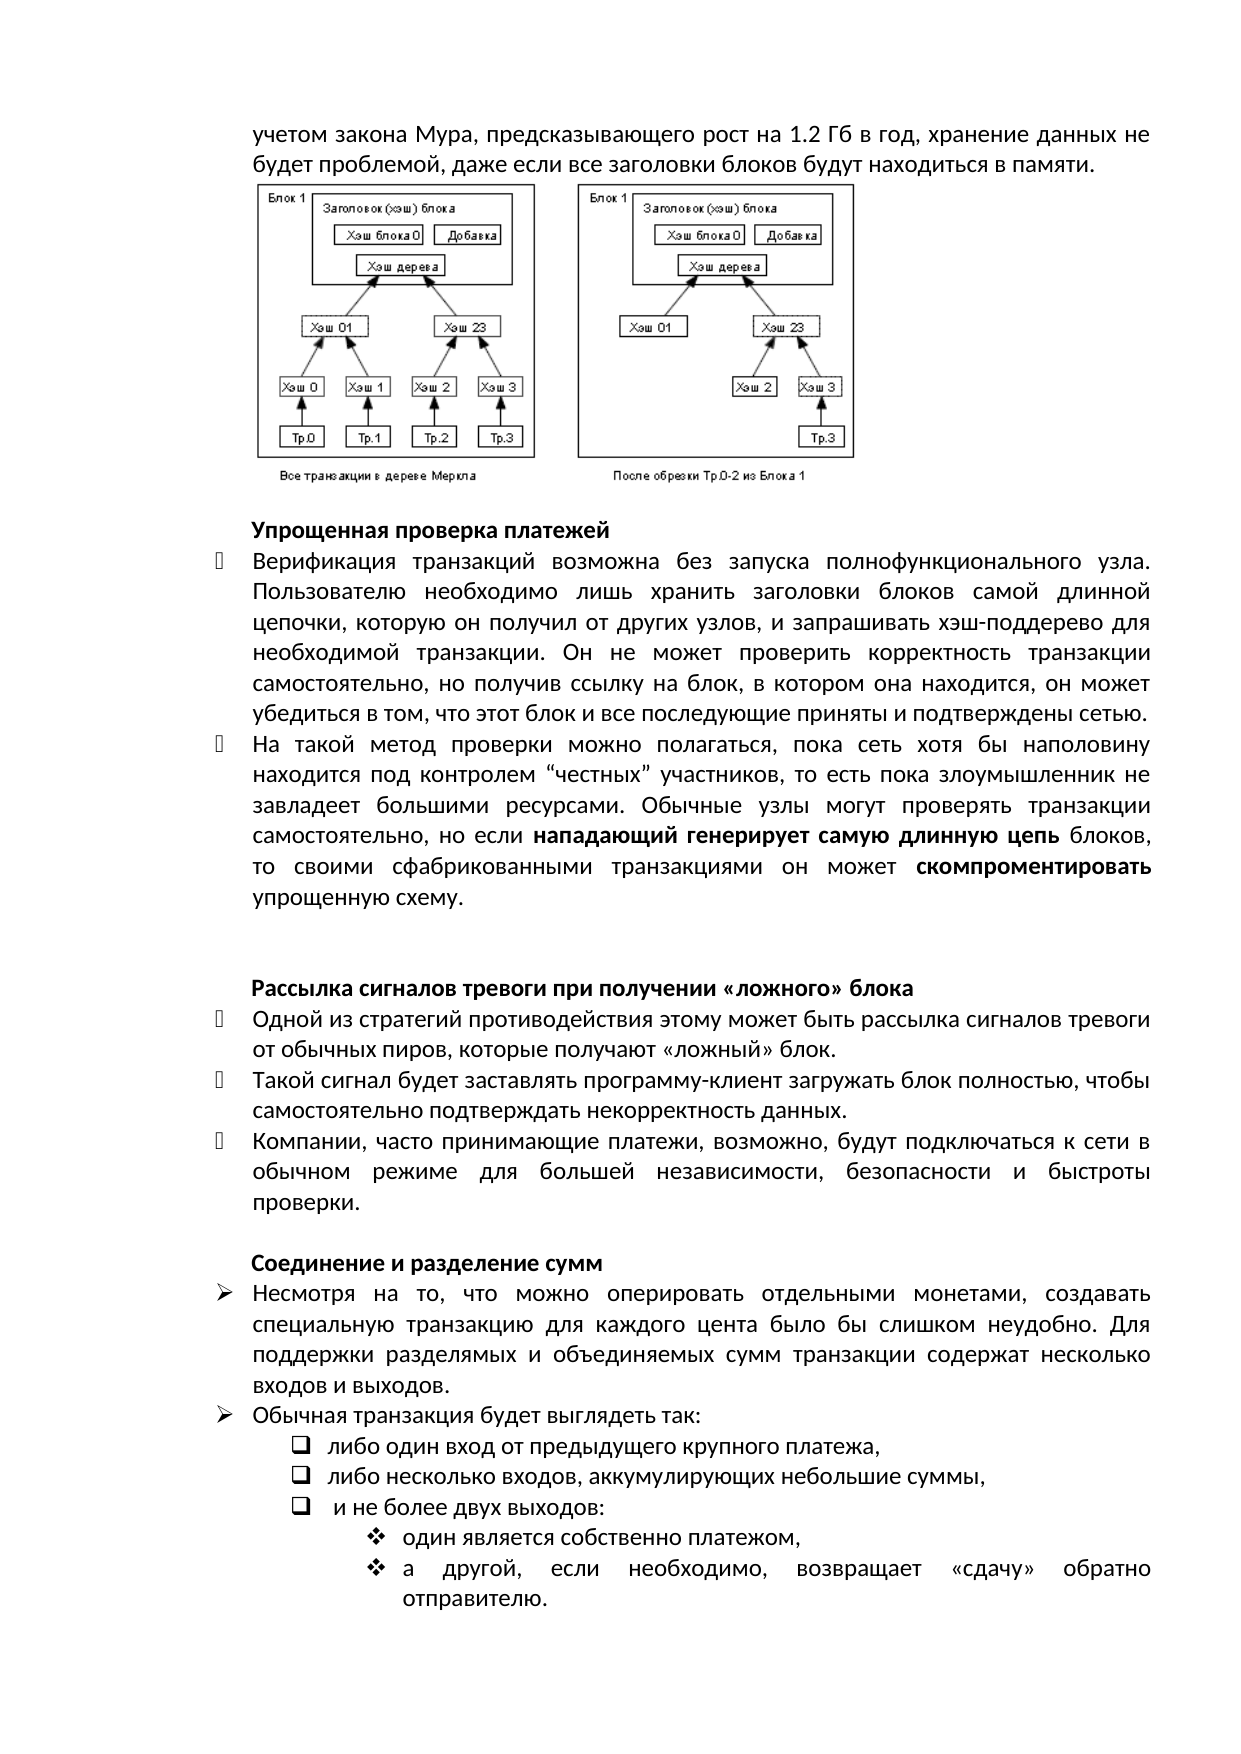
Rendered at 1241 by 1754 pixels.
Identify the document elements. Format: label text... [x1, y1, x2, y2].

list и не более двух выходов: [290, 1491, 1152, 1522]
list Верификация транзакций возможна без запуска полнофункционального узла. Пользователю необходимо лишь хранить заголовки блоков самой длинной цепочки, которую он получил от других узлов, и запрашивать хэш-поддерево для необходимой транзакции. Он не может проверить корректность транзакции самостоятельно, но получив ссылку на блок, в котором она находится, он может убедиться в том, что этот блок и все последующие приняты и подтверждены сетью. [215, 545, 1152, 728]
list либо несколько входов, аккумулирующих небольшие суммы, [290, 1461, 1152, 1491]
list На такой метод проверки можно полагаться, пока сеть хотя бы наполовину находится под контролем “честных” участников, то есть пока злоумышленник не завладеет большими ресурсами. Обычные узлы могут проверять транзакции самостоятельно, но если нападающий генерирует самую длинную цепь блоков, то своими сфабрикованными транзакциями он может скомпроментировать упрощенную схему. [215, 728, 1152, 911]
list Обычная транзакция будет выглядеть так: [215, 1399, 1152, 1430]
list Компании, часто принимающие платежи, возможно, будут подключаться к сети в обычном режиме для большей независимости, безопасности и быстроты проверки. [215, 1125, 1152, 1216]
list либо один вход от предыдущего крупного платежа, [290, 1430, 1152, 1461]
list Несмотря на то, что можно оперировать отдельными монетами, создавать специальную транзакцию для каждого цента было бы слишком неудобно. Для поддержки разделямых и объединяемых сумм транзакции содержат несколько входов и выходов. [215, 1277, 1152, 1399]
picture [251, 179, 862, 484]
list один является собственно платежом, [365, 1522, 1152, 1552]
list Упрощенная проверка платежей [251, 514, 1152, 545]
list Одной из стратегий противодействия этому может быть рассылка сигналов тревоги от обычных пиров, которые получают «ложный» блок. [215, 1003, 1152, 1064]
list а другой, если необходимо, возвращает «сдачу» обратно отправителю. [365, 1552, 1152, 1613]
list Рассылка сигналов тревоги при получении «ложного» блока [251, 972, 1152, 1003]
list Такой сигнал будет заставлять программу-клиент загружать блок полностью, чтобы самостоятельно подтверждать некорректность данных. [215, 1064, 1152, 1125]
list Соединение и разделение сумм [251, 1247, 1152, 1277]
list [215, 118, 1152, 179]
